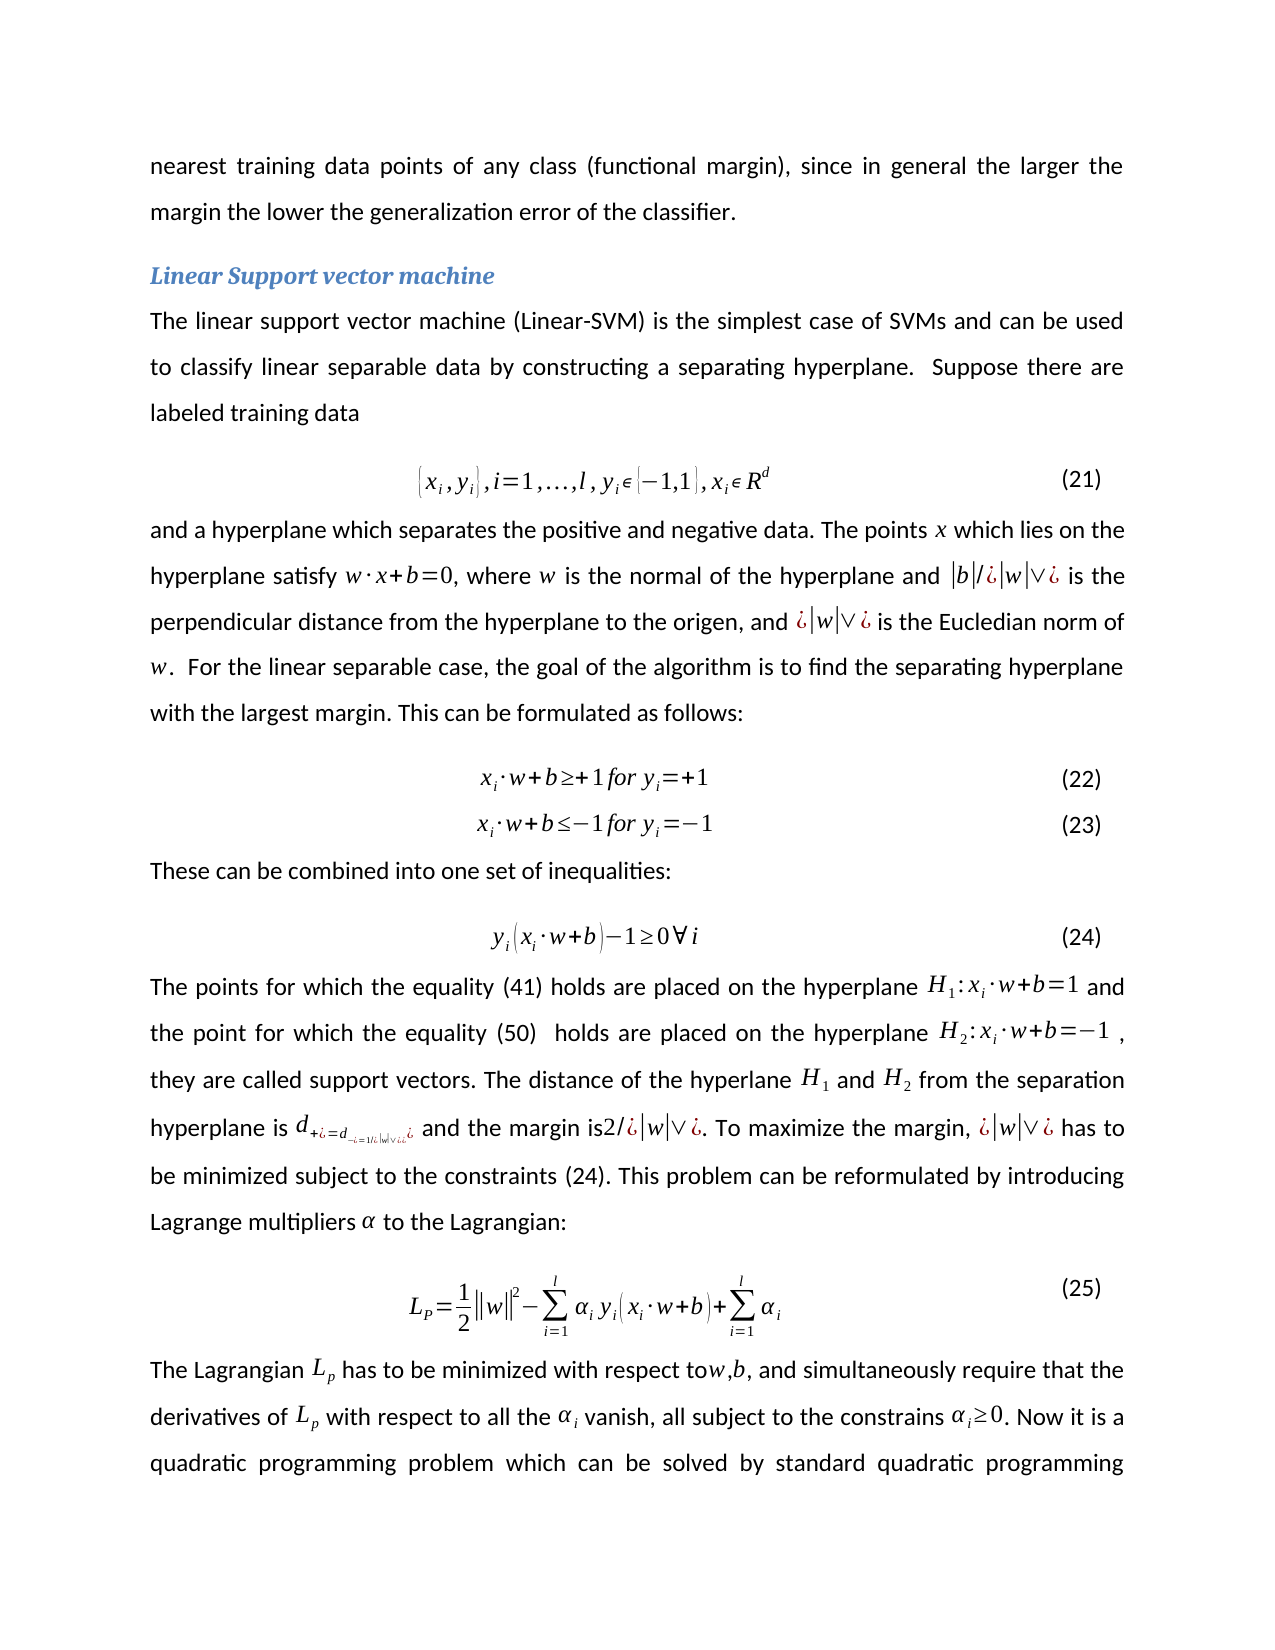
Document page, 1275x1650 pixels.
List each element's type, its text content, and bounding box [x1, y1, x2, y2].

text The points for which the equality (41) holds are placed on the hyperplane and the point for which the equality (50) holds are placed on the hyperplane , they are called support vectors. The distance of the hyperlane and from the separation hyperplane is and the margin is. To maximize the margin, has to be minimized subject to the constraints (24). This problem can be reformulated by introducing Lagrange multipliers to the Lagrangian: [150, 970, 1125, 1236]
table_header [139, 1272, 1050, 1354]
table_header [139, 464, 1050, 514]
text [150, 1354, 1125, 1477]
text and a hyperplane which separates the positive and negative data. The points which lies on the hyperplane satisfy , where is the normal of the hyperplane and is the perpendicular distance from the hyperplane to the origen, and is the Eucledian norm of . For the linear separable case, the goal of the algorithm is to find the separating hyperplane with the largest margin. This can be formulated as follows: [150, 514, 1125, 728]
table_cell [139, 809, 1050, 855]
text The linear support vector machine (Linear-SVM) is the simplest case of SVMs and can be used to classify linear separable data by constructing a separating hyperplane. Suppose there are labeled training data [150, 305, 1125, 427]
text These can be combined into one set of inequalities: [150, 855, 1125, 885]
table_header [139, 921, 1050, 970]
subtitle Linear Support vector machine [150, 262, 1125, 291]
table_header [139, 764, 1050, 809]
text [150, 150, 1125, 226]
